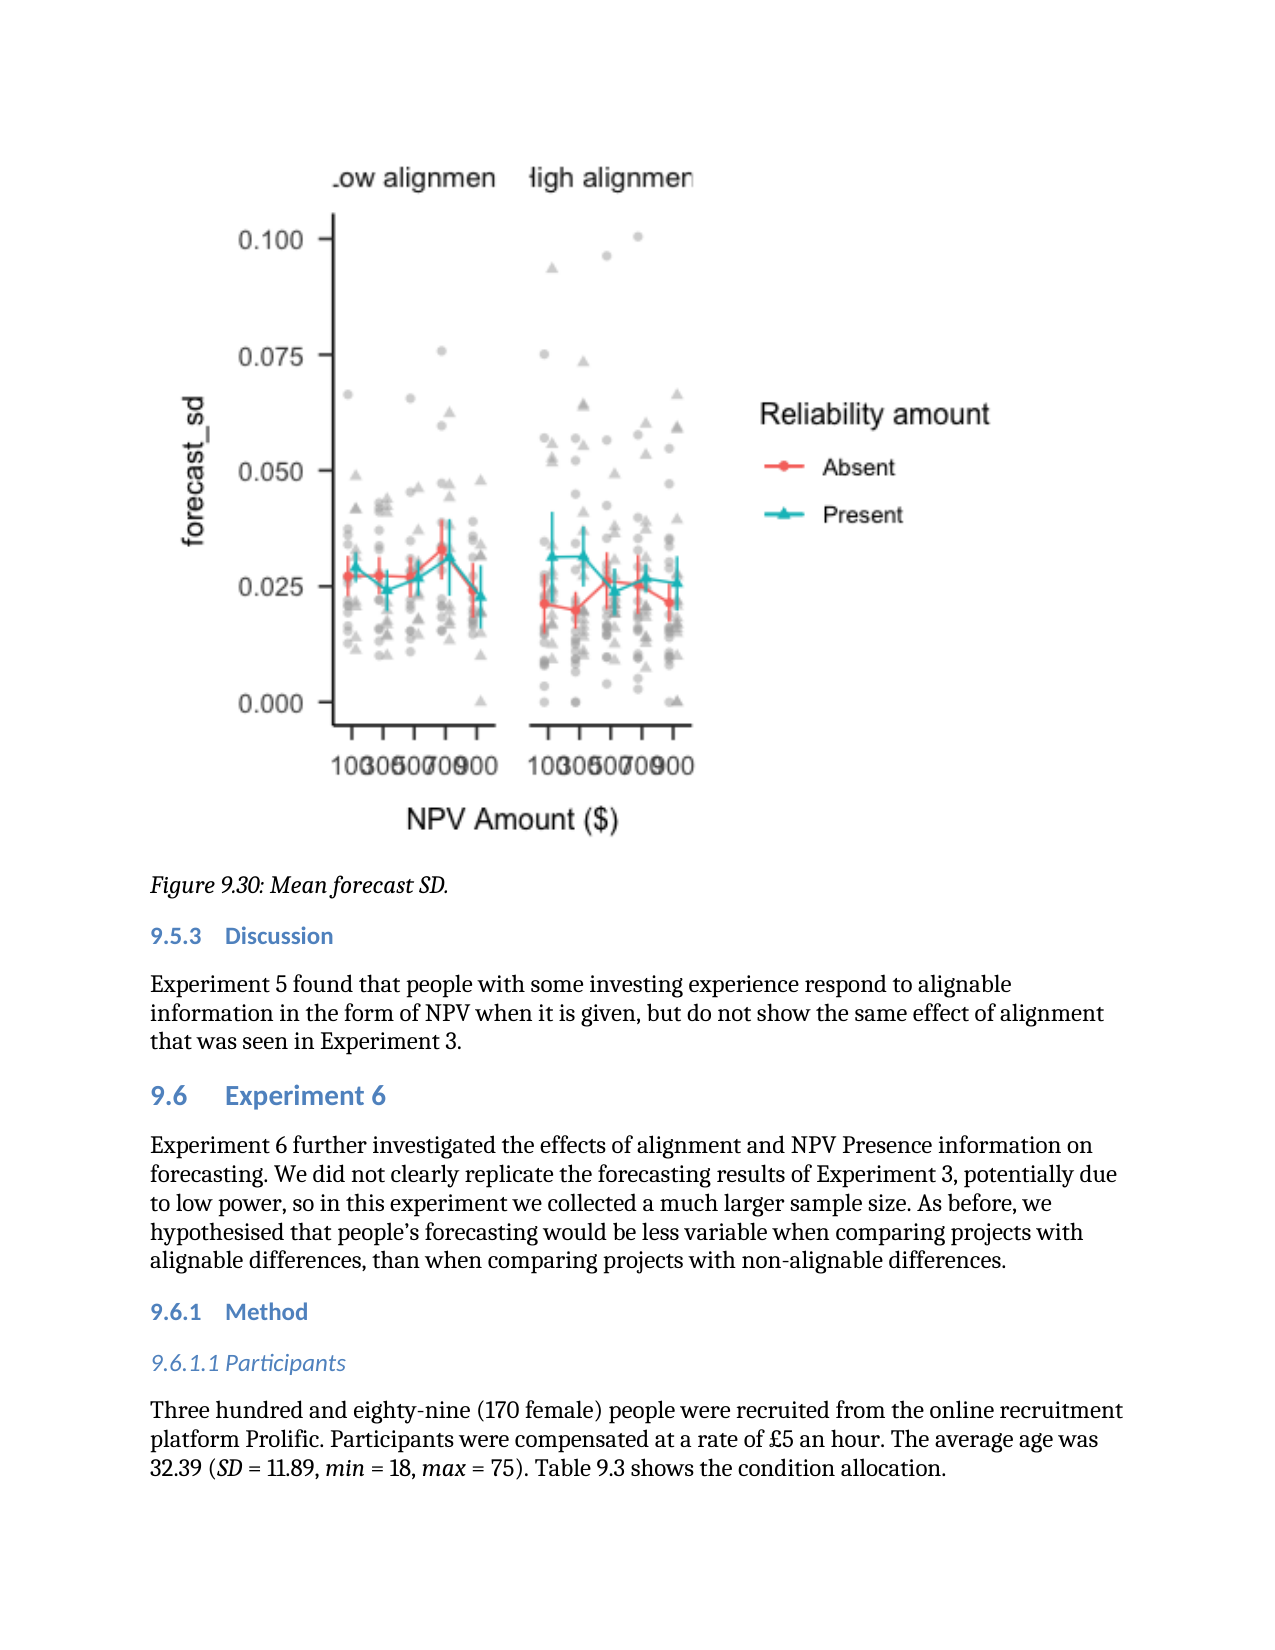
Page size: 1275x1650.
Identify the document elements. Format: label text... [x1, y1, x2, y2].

text Three hundred and eighty-nine (170 female) people were recruited from the online recruitment platform Prolific. Participants were compensated at a rate of £5 an hour. The average age was 32.39 (SD = 11.89, min = 18, max = 75). Table 9.3 shows the condition allocation. [150, 1396, 1125, 1483]
subtitle 9.6.1.1 Participants [150, 1347, 1125, 1378]
subtitle 9.5.3 Discussion [150, 920, 1125, 951]
subtitle 9.6 Experiment 6 [150, 1077, 1125, 1112]
picture [168, 150, 1044, 850]
text Experiment 6 further investigated the effects of alignment and NPV Presence information on forecasting. We did not clearly replicate the forecasting results of Experiment 3, potentially due to low power, so in this experiment we collected a much larger sample size. As before, we hypothesised that people’s forecasting would be less variable when comparing projects with alignable differences, than when comparing projects with non-alignable differences. [150, 1131, 1125, 1275]
text Experiment 5 found that people with some investing experience respond to alignable information in the form of NPV when it is given, but do not show the same effect of alignment that was seen in Experiment 3. [150, 970, 1125, 1056]
text Figure 9.30: Mean forecast SD. [150, 871, 1125, 899]
subtitle 9.6.1 Method [150, 1296, 1125, 1326]
